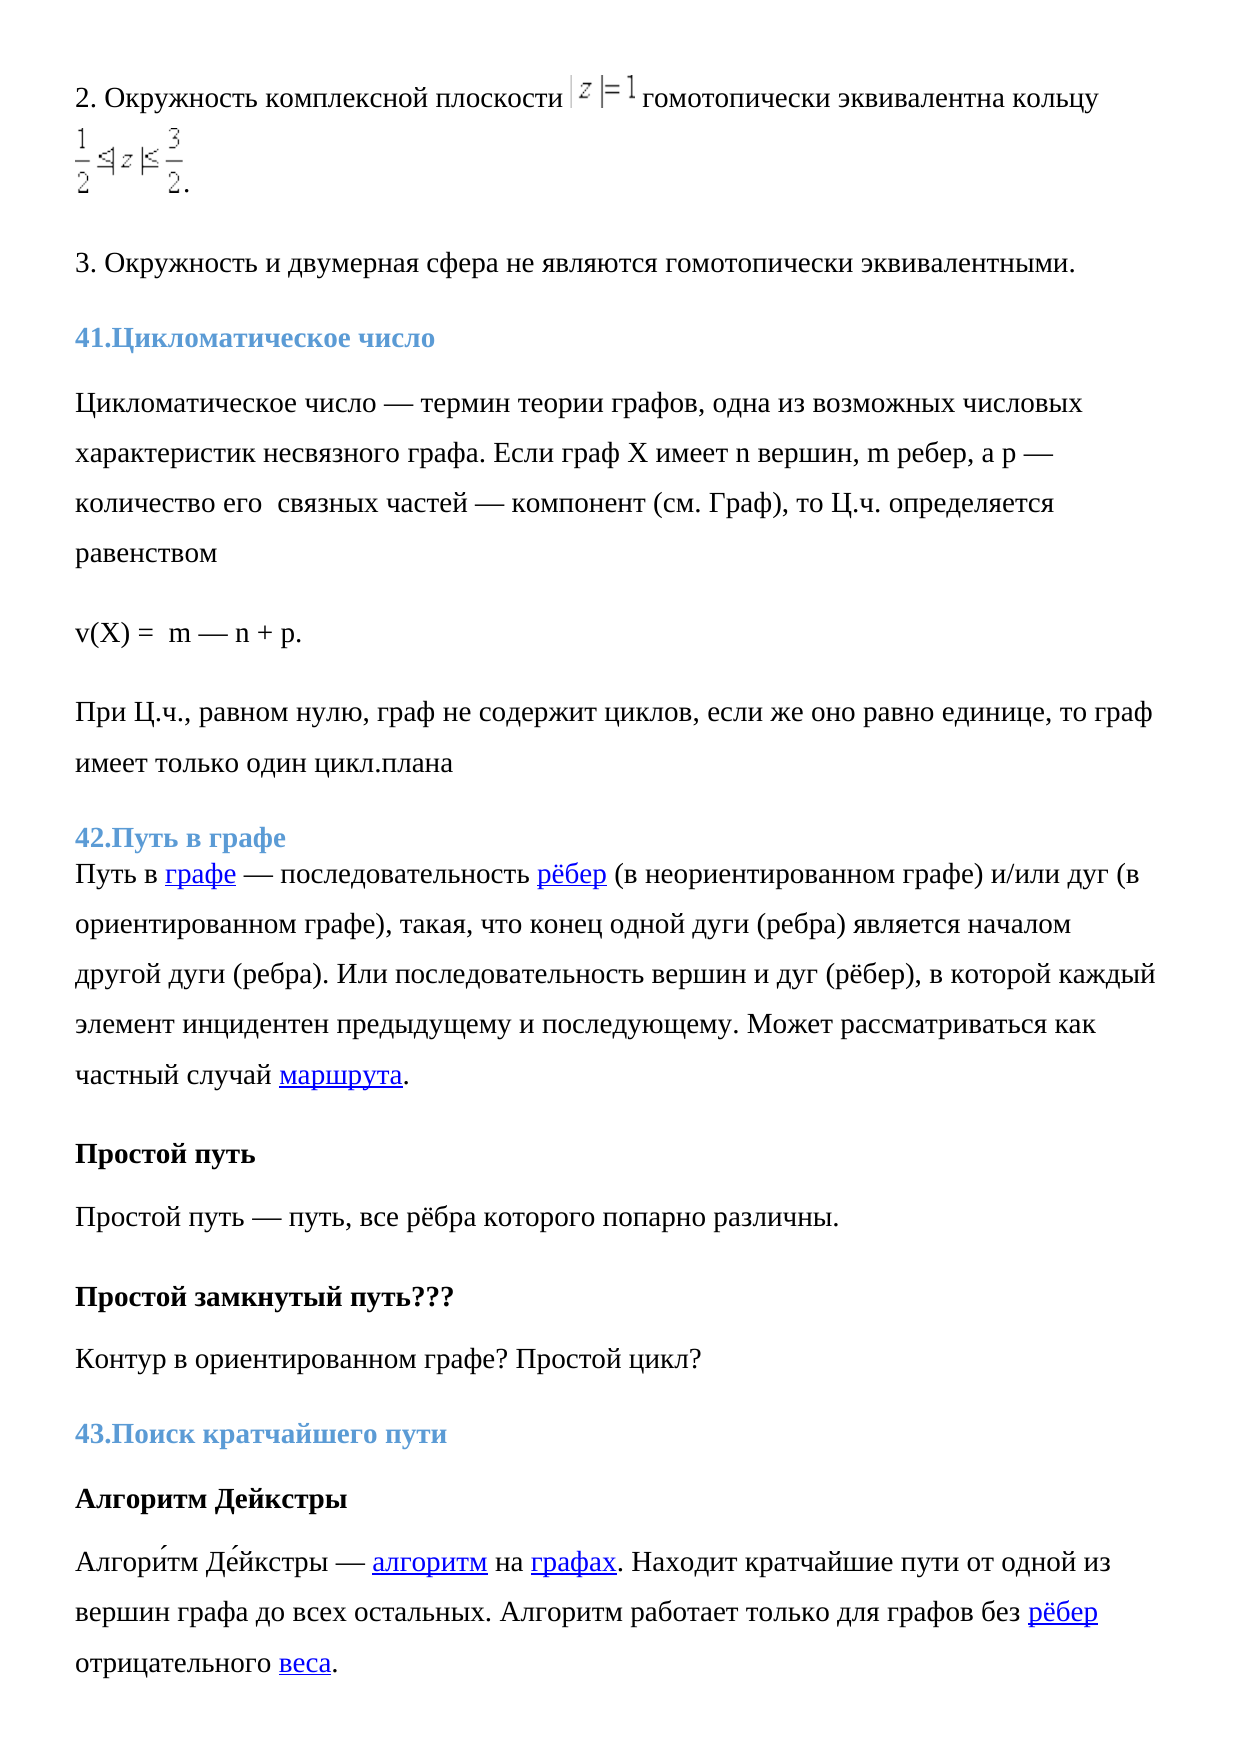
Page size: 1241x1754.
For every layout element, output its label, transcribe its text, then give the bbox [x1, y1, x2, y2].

subtitle 43.Поиск кратчайшего пути [75, 1417, 1165, 1450]
text Простой путь — путь, все рёбра которого попарно различны. [75, 1199, 1165, 1233]
text 2. Окружность комплексной плоскости гомотопически эквивалентна кольцу . [75, 75, 1165, 199]
picture [570, 75, 635, 108]
text При Ц.ч., равном нулю, граф не содержит циклов, если же оно равно единице, то граф имеет только один цикл.плана [75, 694, 1165, 778]
subtitle Простой замкнутый путь??? [75, 1279, 1165, 1312]
text 3. Окружность и двумерная сфера не являются гомотопически эквивалентными. [75, 245, 1165, 278]
text Алгори́тм Де́йкстры — алгоритм на графах. Находит кратчайшие пути от одной из вершин графа до всех остальных. Алгоритм работает только для графов без рёбер отрицательного веса. [75, 1544, 1165, 1678]
text Контур в ориентированном графе? Простой цикл? [75, 1341, 1165, 1375]
text v(X) = m — n + p. [75, 615, 1165, 649]
subtitle 41.Цикломатическое число [75, 320, 1165, 353]
text Цикломатическое число — термин теории графов, одна из возможных числовых характеристик несвязного графа. Если граф X имеет n вершин, m ребер, а p — количество его связных частей — компонент (см. Граф), то Ц.ч. определяется равенством [75, 385, 1165, 569]
text Путь в графе — последовательность рёбер (в неориентированном графе) и/или дуг (в ориентированном графе), такая, что конец одной дуги (ребра) является началом другой дуги (ребра). Или последовательность вершин и дуг (рёбер), в которой каждый элемент инцидентен предыдущему и последующему. Может рассматриваться как частный случай маршрута. [75, 856, 1165, 1091]
subtitle 42.Путь в графе [75, 820, 1165, 854]
picture [75, 128, 183, 193]
subtitle Простой путь [75, 1136, 1165, 1170]
subtitle Алгоритм Дейкстры [75, 1481, 1165, 1515]
